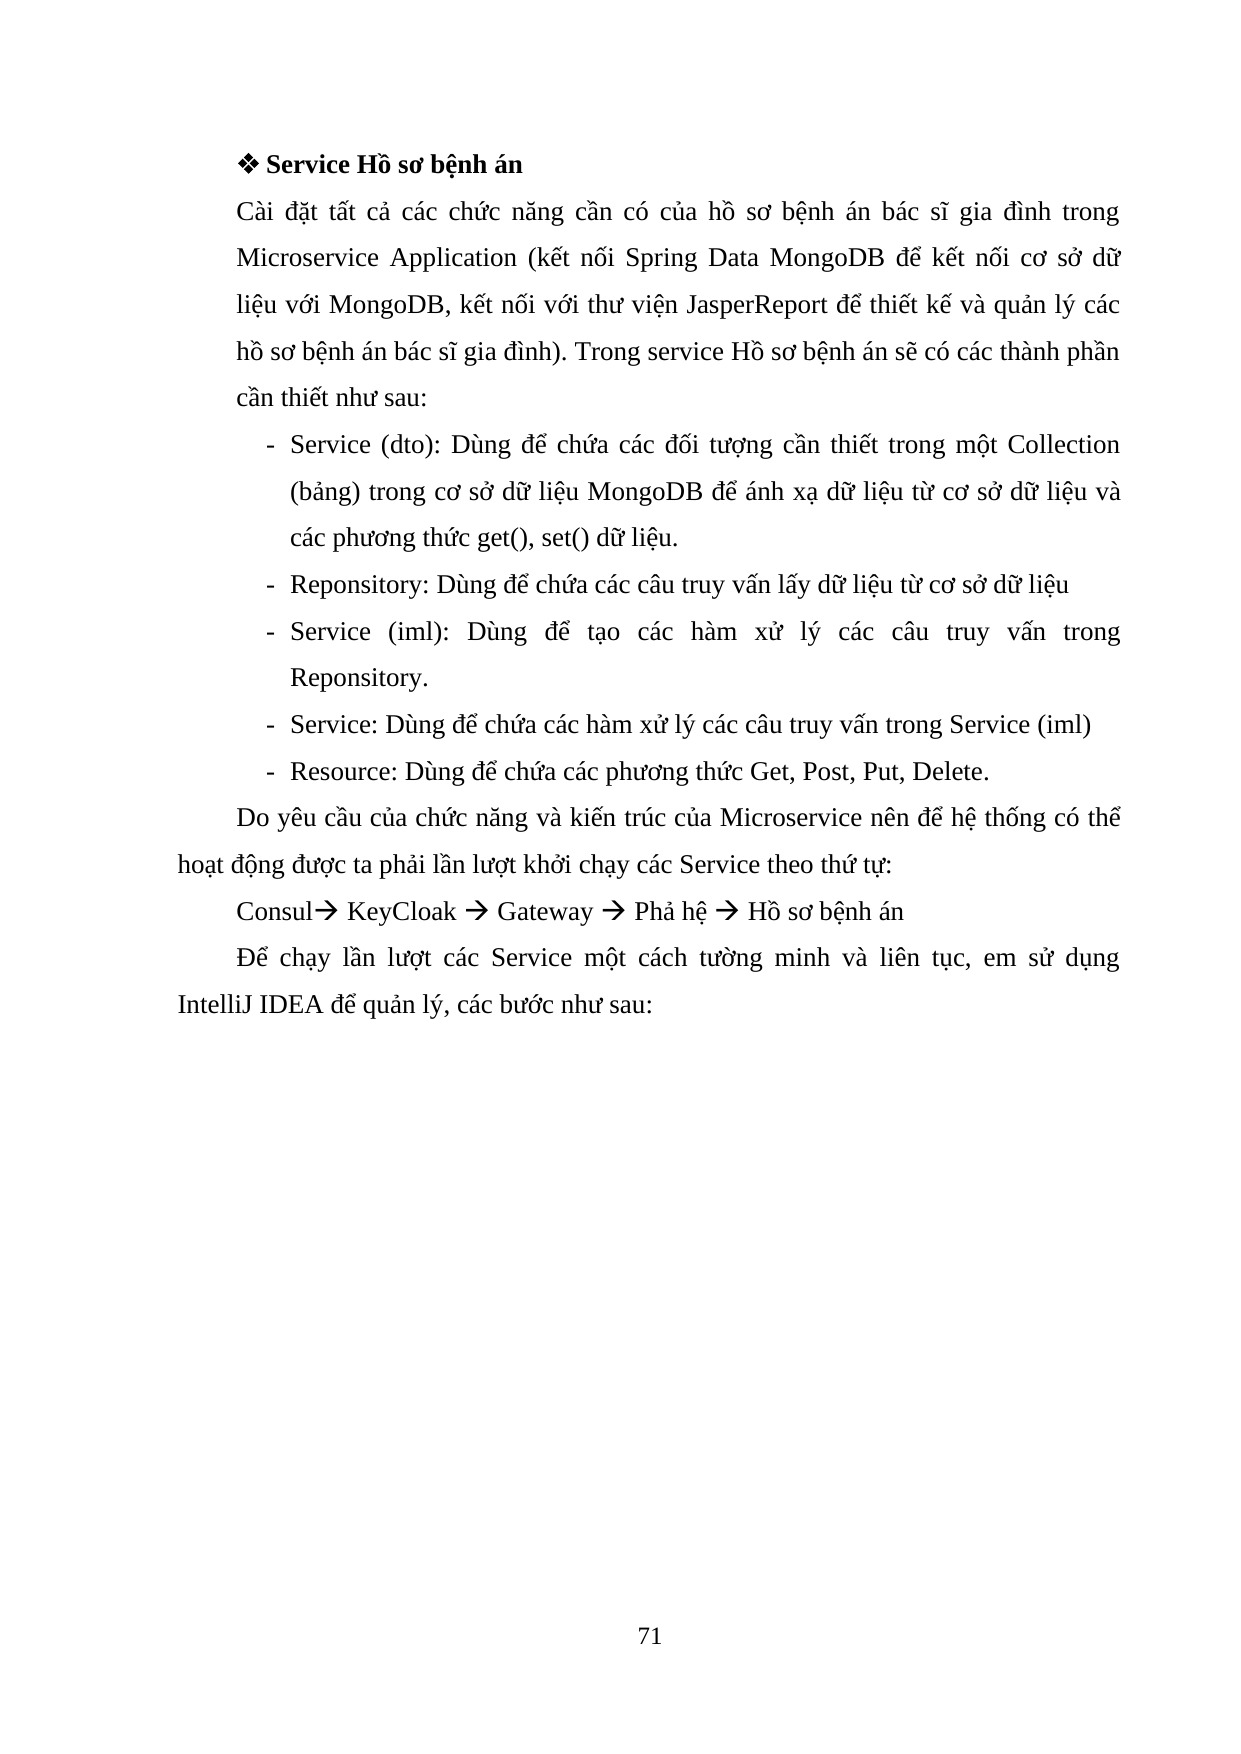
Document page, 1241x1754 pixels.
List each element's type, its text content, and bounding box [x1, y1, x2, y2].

text Để chạy lần lượt các Service một cách tường minh và liên tục, em sử dụng IntelliJ IDEA để quản lý, các bước như sau: [177, 941, 1122, 1019]
list Service Hồ sơ bệnh án [236, 148, 1122, 179]
list Reponsitory: Dùng để chứa các câu truy vấn lấy dữ liệu từ cơ sở dữ liệu [266, 568, 1122, 599]
text Consul KeyCloak Gateway Phả hệ Hồ sơ bệnh án [177, 894, 1122, 926]
list Resource: Dùng để chứa các phương thức Get, Post, Put, Delete. [266, 754, 1122, 786]
list Service (iml): Dùng để tạo các hàm xử lý các câu truy vấn trong Reponsitory. [266, 614, 1122, 692]
text Cài đặt tất cả các chức năng cần có của hồ sơ bệnh án bác sĩ gia đình trong Microservice Application (kết nối Spring Data MongoDB để kết nối cơ sở dữ liệu với MongoDB, kết nối với thư viện JasperReport để thiết kế và quản lý các hồ sơ bệnh án bác sĩ gia đình). Trong service Hồ sơ bệnh án sẽ có các thành phần cần thiết như sau: [236, 194, 1122, 412]
list Service (dto): Dùng để chứa các đối tượng cần thiết trong một Collection (bảng) trong cơ sở dữ liệu MongoDB để ánh xạ dữ liệu từ cơ sở dữ liệu và các phương thức get(), set() dữ liệu. [266, 428, 1122, 552]
list Service: Dùng để chứa các hàm xử lý các câu truy vấn trong Service (iml) [266, 708, 1122, 739]
text Do yêu cầu của chức năng và kiến trúc của Microservice nên để hệ thống có thể hoạt động được ta phải lần lượt khởi chạy các Service theo thứ tự: [177, 801, 1122, 879]
